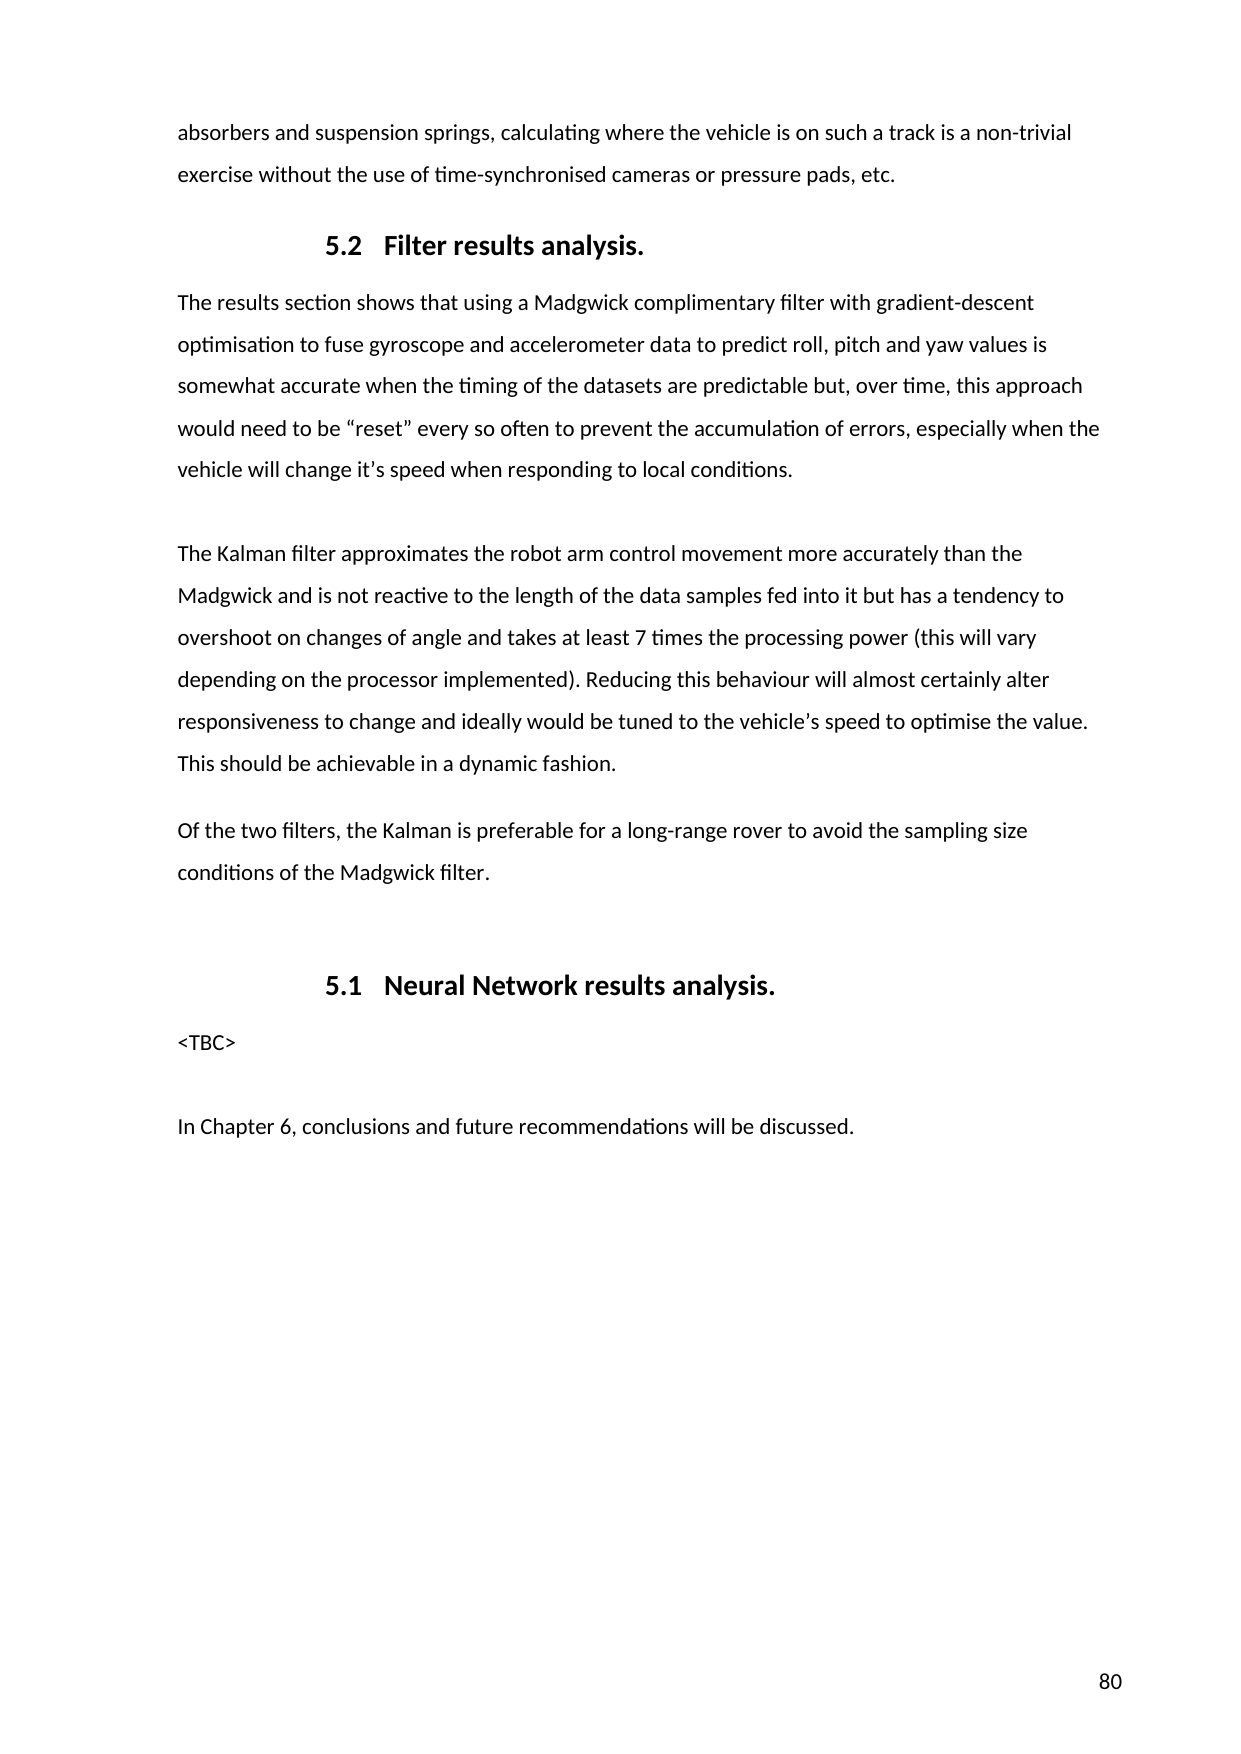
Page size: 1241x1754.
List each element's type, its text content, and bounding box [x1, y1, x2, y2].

subtitle Filter results analysis. [325, 227, 1122, 263]
text Of the two filters, the Kalman is preferable for a long-range rover to avoid the sampling size conditions of the Madgwick filter. [177, 816, 1122, 928]
subtitle Neural Network results analysis. [325, 967, 1122, 1003]
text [177, 118, 1122, 188]
text <TBC> In Chapter 6, conclusions and future recommendations will be discussed. [177, 1028, 1122, 1140]
text The results section shows that using a Madgwick complimentary filter with gradient-descent optimisation to fuse gyroscope and accelerometer data to predict roll, pitch and yaw values is somewhat accurate when the timing of the datasets are predictable but, over time, this approach would need to be “reset” every so often to prevent the accumulation of errors, especially when the vehicle will change it’s speed when responding to local conditions. The Kalman filter approximates the robot arm control movement more accurately than the Madgwick and is not reactive to the length of the data samples fed into it but has a tendency to overshoot on changes of angle and takes at least 7 times the processing power (this will vary depending on the processor implemented). Reducing this behaviour will almost certainly alter responsiveness to change and ideally would be tuned to the vehicle’s speed to optimise the value. This should be achievable in a dynamic fashion. [177, 288, 1122, 777]
